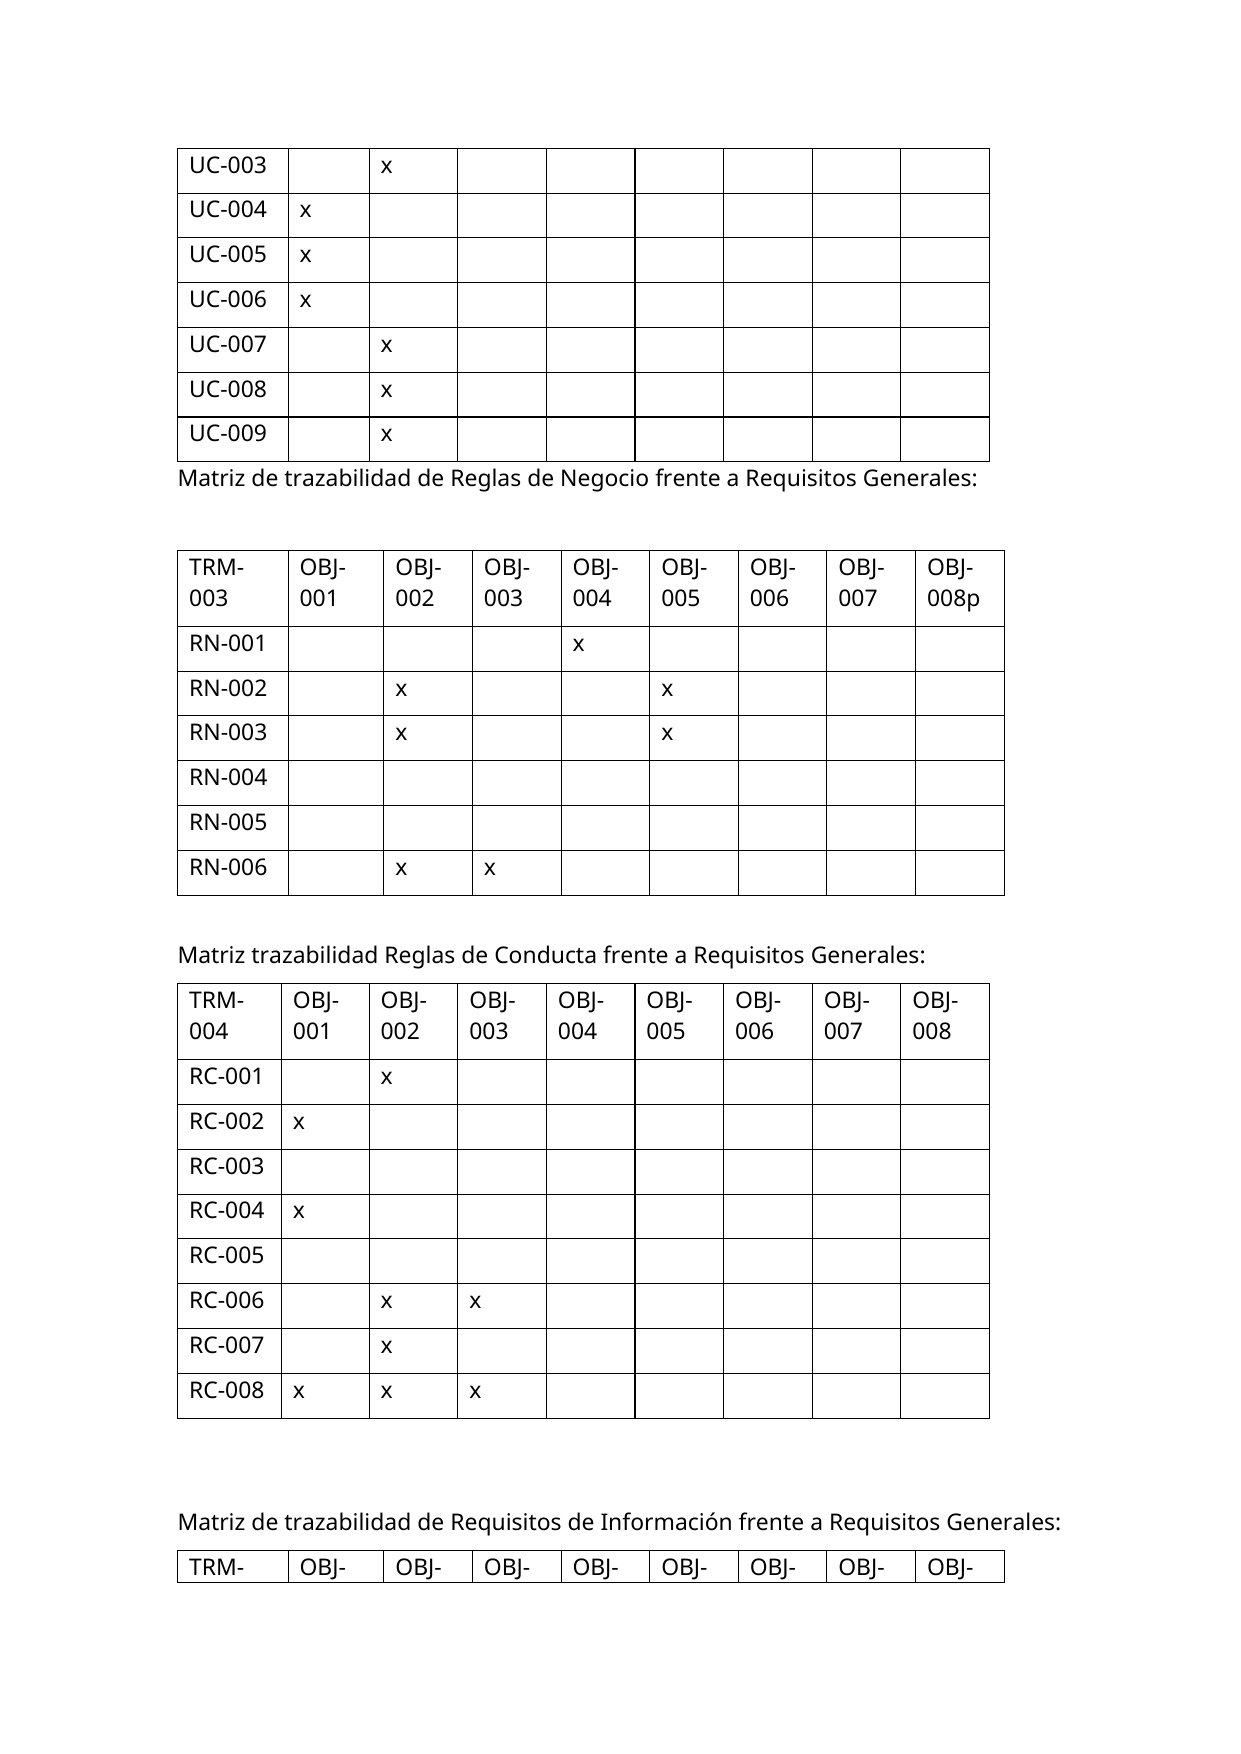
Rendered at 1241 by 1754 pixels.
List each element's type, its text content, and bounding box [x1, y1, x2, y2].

table_header OBJ-006 [739, 551, 826, 626]
table_cell [547, 1374, 634, 1417]
table_cell RN-001 [178, 627, 288, 671]
table_cell [739, 761, 826, 805]
table_cell [458, 149, 546, 192]
table_cell [458, 1150, 546, 1193]
table_cell [724, 1060, 812, 1104]
table_cell RC-004 [178, 1195, 281, 1238]
table_cell [370, 1150, 457, 1193]
table_cell RC-002 [178, 1105, 281, 1149]
table_cell x [282, 1374, 369, 1417]
table_cell [289, 373, 369, 416]
table_cell [901, 418, 989, 461]
table_cell [901, 1105, 989, 1149]
table_cell [289, 627, 383, 671]
table_cell [458, 328, 546, 372]
table_cell [458, 373, 546, 416]
table_cell [916, 806, 1004, 850]
table_cell [458, 1329, 546, 1373]
table_cell [813, 1105, 900, 1149]
table_cell [813, 1329, 900, 1373]
table_cell [547, 149, 634, 192]
table_cell [384, 761, 472, 805]
table_cell [458, 1060, 546, 1104]
table_cell [636, 373, 723, 416]
table_cell [901, 238, 989, 282]
table_cell [370, 1239, 457, 1283]
table_cell [370, 283, 457, 327]
table_cell [650, 627, 738, 671]
table_header TRM-004 [178, 984, 281, 1059]
text Matriz de trazabilidad de Reglas de Negocio frente a Requisitos Generales: [177, 462, 1063, 493]
table_cell [724, 1150, 812, 1193]
table_cell x [650, 672, 738, 715]
table_cell [473, 716, 561, 760]
table_cell [724, 328, 812, 372]
table_cell [636, 149, 723, 192]
table_cell [636, 328, 723, 372]
table_cell [724, 1239, 812, 1283]
table_cell x [370, 149, 457, 192]
table_cell x [370, 373, 457, 416]
table_cell RC-008 [178, 1374, 281, 1417]
text Matriz de trazabilidad de Requisitos de Información frente a Requisitos Generales: [177, 1506, 1063, 1537]
table_cell [901, 149, 989, 192]
table_cell [547, 418, 634, 461]
table_header OBJ-006 [739, 1551, 826, 1582]
table_header OBJ-006 [724, 984, 812, 1059]
table_cell [650, 851, 738, 894]
table_header OBJ-002 [370, 984, 457, 1059]
table_cell [901, 1374, 989, 1417]
table_cell RC-007 [178, 1329, 281, 1373]
table_cell [458, 418, 546, 461]
table_cell [901, 1060, 989, 1104]
table_cell [636, 1239, 723, 1283]
table_cell [739, 672, 826, 715]
table_cell [547, 283, 634, 327]
table_cell x [370, 1374, 457, 1417]
table_header OBJ-007 [827, 1551, 915, 1582]
table_header OBJ-004 [562, 1551, 649, 1582]
table_cell [813, 328, 900, 372]
table_cell [901, 1150, 989, 1193]
table_cell UC-005 [178, 238, 288, 282]
table_cell [562, 806, 649, 850]
table_cell [636, 1150, 723, 1193]
table_header OBJ-008p [916, 551, 1004, 626]
table_cell [282, 1329, 369, 1373]
table_cell [813, 1374, 900, 1417]
table_header OBJ-004 [547, 984, 634, 1059]
table_cell x [289, 238, 369, 282]
table_cell [473, 761, 561, 805]
table_cell [916, 716, 1004, 760]
table_cell RN-003 [178, 716, 288, 760]
table_cell [813, 149, 900, 192]
table_cell x [384, 672, 472, 715]
table_cell x [384, 851, 472, 894]
table_header OBJ-003 [473, 551, 561, 626]
table_cell [650, 761, 738, 805]
table_cell [289, 761, 383, 805]
table_cell [636, 1195, 723, 1238]
table_cell [547, 1150, 634, 1193]
table_cell x [650, 716, 738, 760]
table_cell [901, 283, 989, 327]
table_cell [473, 627, 561, 671]
table_header OBJ-008 [901, 984, 989, 1059]
table_header OBJ-005 [636, 984, 723, 1059]
table_cell [282, 1239, 369, 1283]
table_cell [724, 238, 812, 282]
table_cell [458, 1105, 546, 1149]
table_cell [724, 418, 812, 461]
table_cell [916, 627, 1004, 671]
table_cell [827, 761, 915, 805]
table_cell x [370, 328, 457, 372]
table_cell [636, 194, 723, 237]
table_cell x [289, 194, 369, 237]
table_cell [458, 194, 546, 237]
table_cell [289, 851, 383, 894]
table_cell [636, 283, 723, 327]
table_cell [724, 149, 812, 192]
table_header OBJ-001 [289, 1551, 383, 1582]
table_cell [901, 328, 989, 372]
table_cell x [562, 627, 649, 671]
table_cell [473, 672, 561, 715]
table_cell x [282, 1105, 369, 1149]
table_cell [724, 373, 812, 416]
table_cell [901, 194, 989, 237]
table_cell UC-009 [178, 418, 288, 461]
table_cell [827, 806, 915, 850]
table_cell x [282, 1195, 369, 1238]
table_cell [813, 1060, 900, 1104]
table_cell [739, 851, 826, 894]
table_cell RC-005 [178, 1239, 281, 1283]
table_cell [562, 716, 649, 760]
table_cell [739, 627, 826, 671]
table_cell [739, 716, 826, 760]
table_cell [636, 1105, 723, 1149]
table_cell RN-006 [178, 851, 288, 894]
table_cell UC-008 [178, 373, 288, 416]
table_header OBJ-003 [473, 1551, 561, 1582]
table_cell [813, 418, 900, 461]
table_cell [739, 806, 826, 850]
table_cell [724, 283, 812, 327]
table_cell [547, 328, 634, 372]
table_cell [289, 716, 383, 760]
table_cell [384, 806, 472, 850]
table_cell RN-004 [178, 761, 288, 805]
table_cell RN-005 [178, 806, 288, 850]
table_header OBJ-007 [813, 984, 900, 1059]
table_cell RN-002 [178, 672, 288, 715]
table_cell [547, 1239, 634, 1283]
table_header OBJ-005 [650, 551, 738, 626]
table_cell [547, 194, 634, 237]
table_cell x [370, 1284, 457, 1328]
table_cell [813, 238, 900, 282]
table_cell [827, 851, 915, 894]
table_cell [562, 672, 649, 715]
table_cell [289, 806, 383, 850]
table_cell [370, 238, 457, 282]
table_cell [473, 806, 561, 850]
table_cell RC-003 [178, 1150, 281, 1193]
table_header OBJ-003 [458, 984, 546, 1059]
table_cell [813, 1239, 900, 1283]
table_cell RC-006 [178, 1284, 281, 1328]
table_cell [916, 851, 1004, 894]
table_cell x [473, 851, 561, 894]
table_cell [547, 1329, 634, 1373]
table_cell [370, 1105, 457, 1149]
table_cell [813, 194, 900, 237]
table_cell x [370, 1329, 457, 1373]
table_cell [636, 1374, 723, 1417]
table_cell [901, 1239, 989, 1283]
table_cell [562, 761, 649, 805]
table_cell [724, 1284, 812, 1328]
text Matriz trazabilidad Reglas de Conducta frente a Requisitos Generales: [177, 939, 1063, 971]
table_header OBJ-001 [289, 551, 383, 626]
table_cell [384, 627, 472, 671]
table_cell [724, 1195, 812, 1238]
table_cell [282, 1060, 369, 1104]
table_cell UC-004 [178, 194, 288, 237]
table_cell [458, 238, 546, 282]
table_header OBJ-005 [650, 1551, 738, 1582]
table_cell x [458, 1284, 546, 1328]
table_cell [289, 328, 369, 372]
table_cell [547, 1195, 634, 1238]
table_cell [636, 1284, 723, 1328]
table_header OBJ-008 [916, 1551, 1004, 1582]
table_cell [458, 1239, 546, 1283]
table_cell [724, 1374, 812, 1417]
table_header OBJ-002 [384, 551, 472, 626]
table_cell [636, 1329, 723, 1373]
table_cell [547, 238, 634, 282]
table_header TRM-005 [178, 1551, 288, 1582]
table_cell [547, 373, 634, 416]
table_cell RC-001 [178, 1060, 281, 1104]
table_cell [916, 672, 1004, 715]
table_cell [813, 373, 900, 416]
table_cell [901, 1329, 989, 1373]
table_cell [636, 418, 723, 461]
table_cell [289, 149, 369, 192]
table_cell x [458, 1374, 546, 1417]
table_cell [636, 1060, 723, 1104]
table_cell [458, 1195, 546, 1238]
table_cell [901, 373, 989, 416]
table_cell [901, 1195, 989, 1238]
table_cell [282, 1284, 369, 1328]
table_cell [370, 1195, 457, 1238]
table_cell [724, 1329, 812, 1373]
table_header OBJ-004 [562, 551, 649, 626]
table_cell [547, 1284, 634, 1328]
table_cell [289, 672, 383, 715]
table_cell [827, 716, 915, 760]
table_cell [724, 194, 812, 237]
table_cell [547, 1060, 634, 1104]
table_cell [827, 627, 915, 671]
table_cell [282, 1150, 369, 1193]
table_cell x [384, 716, 472, 760]
table_cell UC-007 [178, 328, 288, 372]
table_cell [370, 194, 457, 237]
table_header TRM-003 [178, 551, 288, 626]
table_cell [547, 1105, 634, 1149]
table_cell x [370, 1060, 457, 1104]
table_header OBJ-002 [384, 1551, 472, 1582]
table_cell x [370, 418, 457, 461]
table_cell [458, 283, 546, 327]
table_cell [724, 1105, 812, 1149]
table_cell [289, 418, 369, 461]
table_cell [813, 283, 900, 327]
table_header OBJ-001 [282, 984, 369, 1059]
table_cell [813, 1284, 900, 1328]
table_cell [813, 1195, 900, 1238]
table_cell UC-006 [178, 283, 288, 327]
table_cell [650, 806, 738, 850]
table_cell [562, 851, 649, 894]
table_cell [901, 1284, 989, 1328]
table_cell x [289, 283, 369, 327]
table_cell [636, 238, 723, 282]
table_cell [916, 761, 1004, 805]
table_cell UC-003 [178, 149, 288, 192]
table_cell [813, 1150, 900, 1193]
table_header OBJ-007 [827, 551, 915, 626]
table_cell [827, 672, 915, 715]
